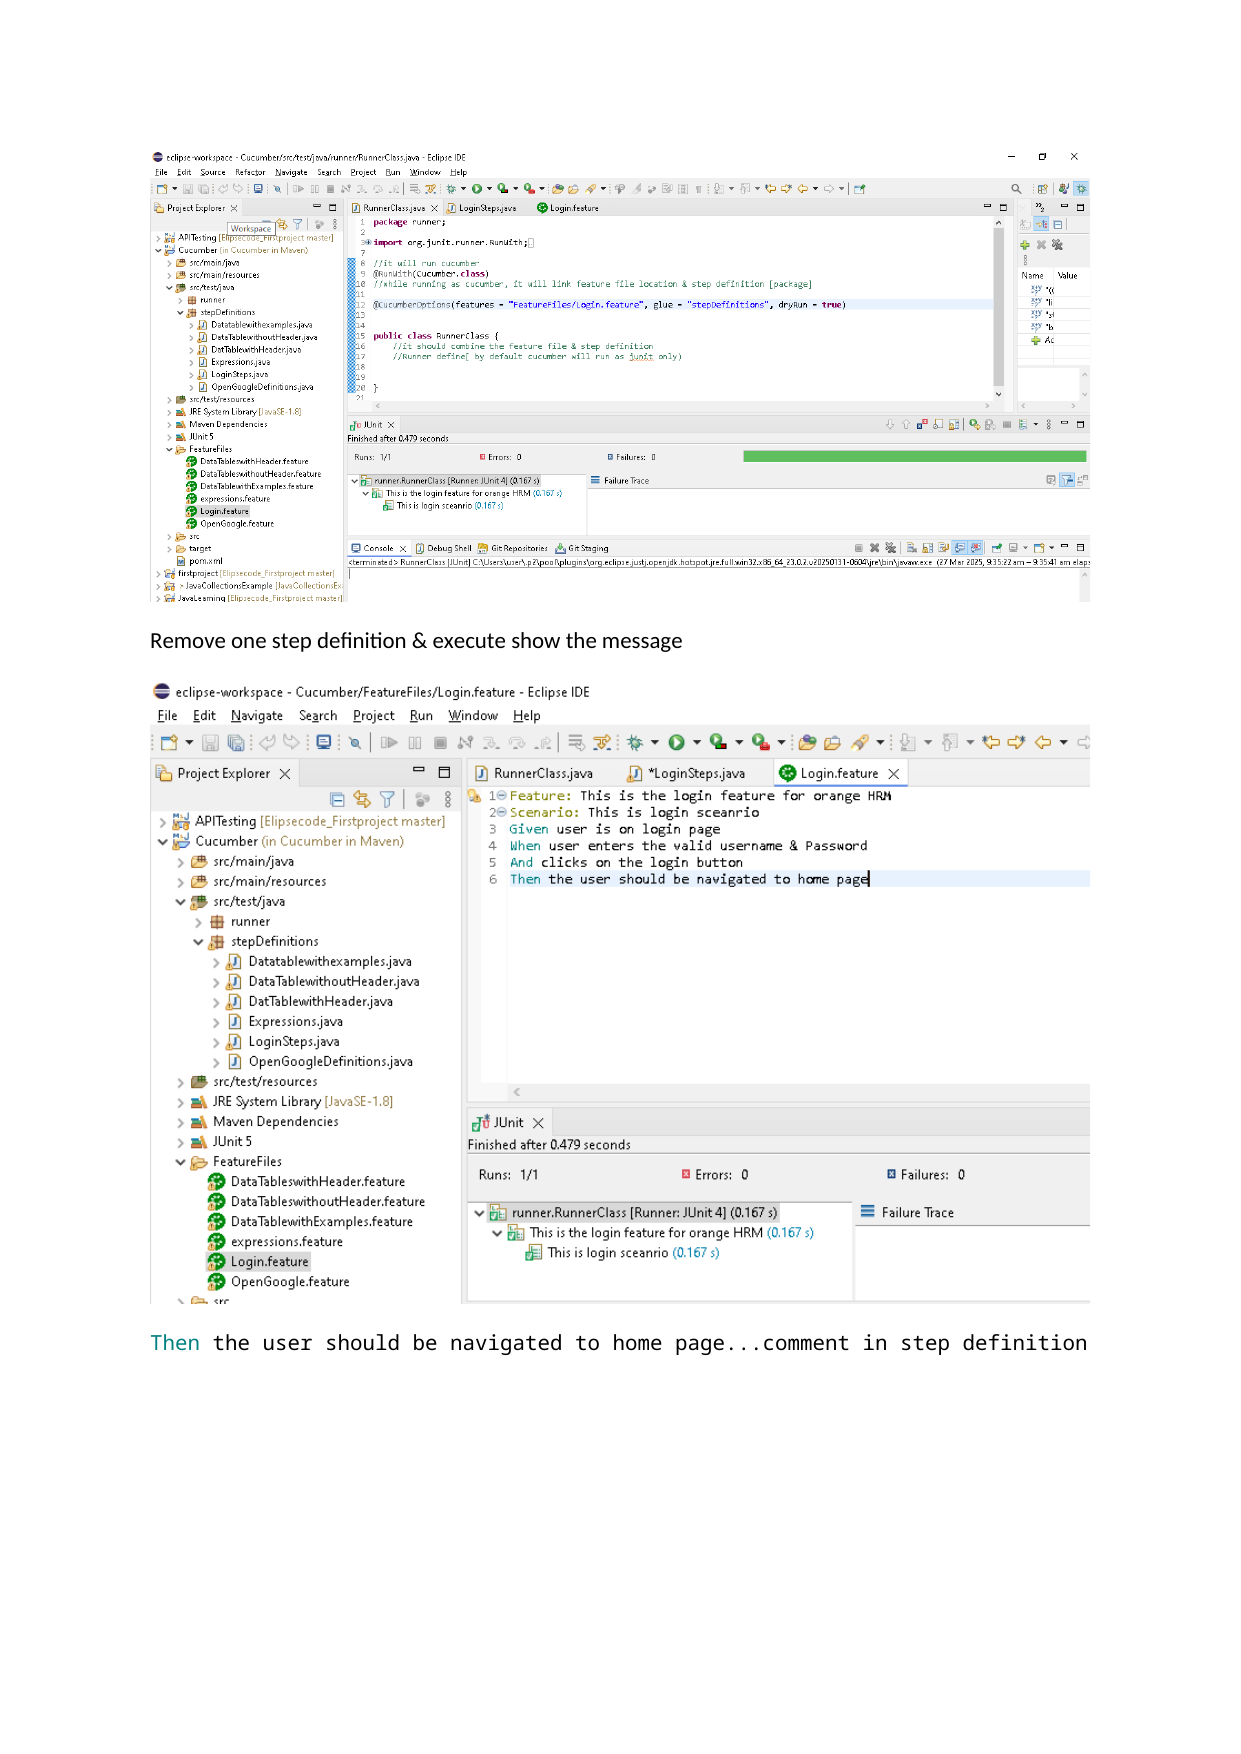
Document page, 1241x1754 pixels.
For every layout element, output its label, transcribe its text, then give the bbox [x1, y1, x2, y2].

picture [150, 679, 1091, 1304]
text Remove one step definition & execute show the message [150, 627, 1090, 655]
picture [150, 150, 1091, 602]
